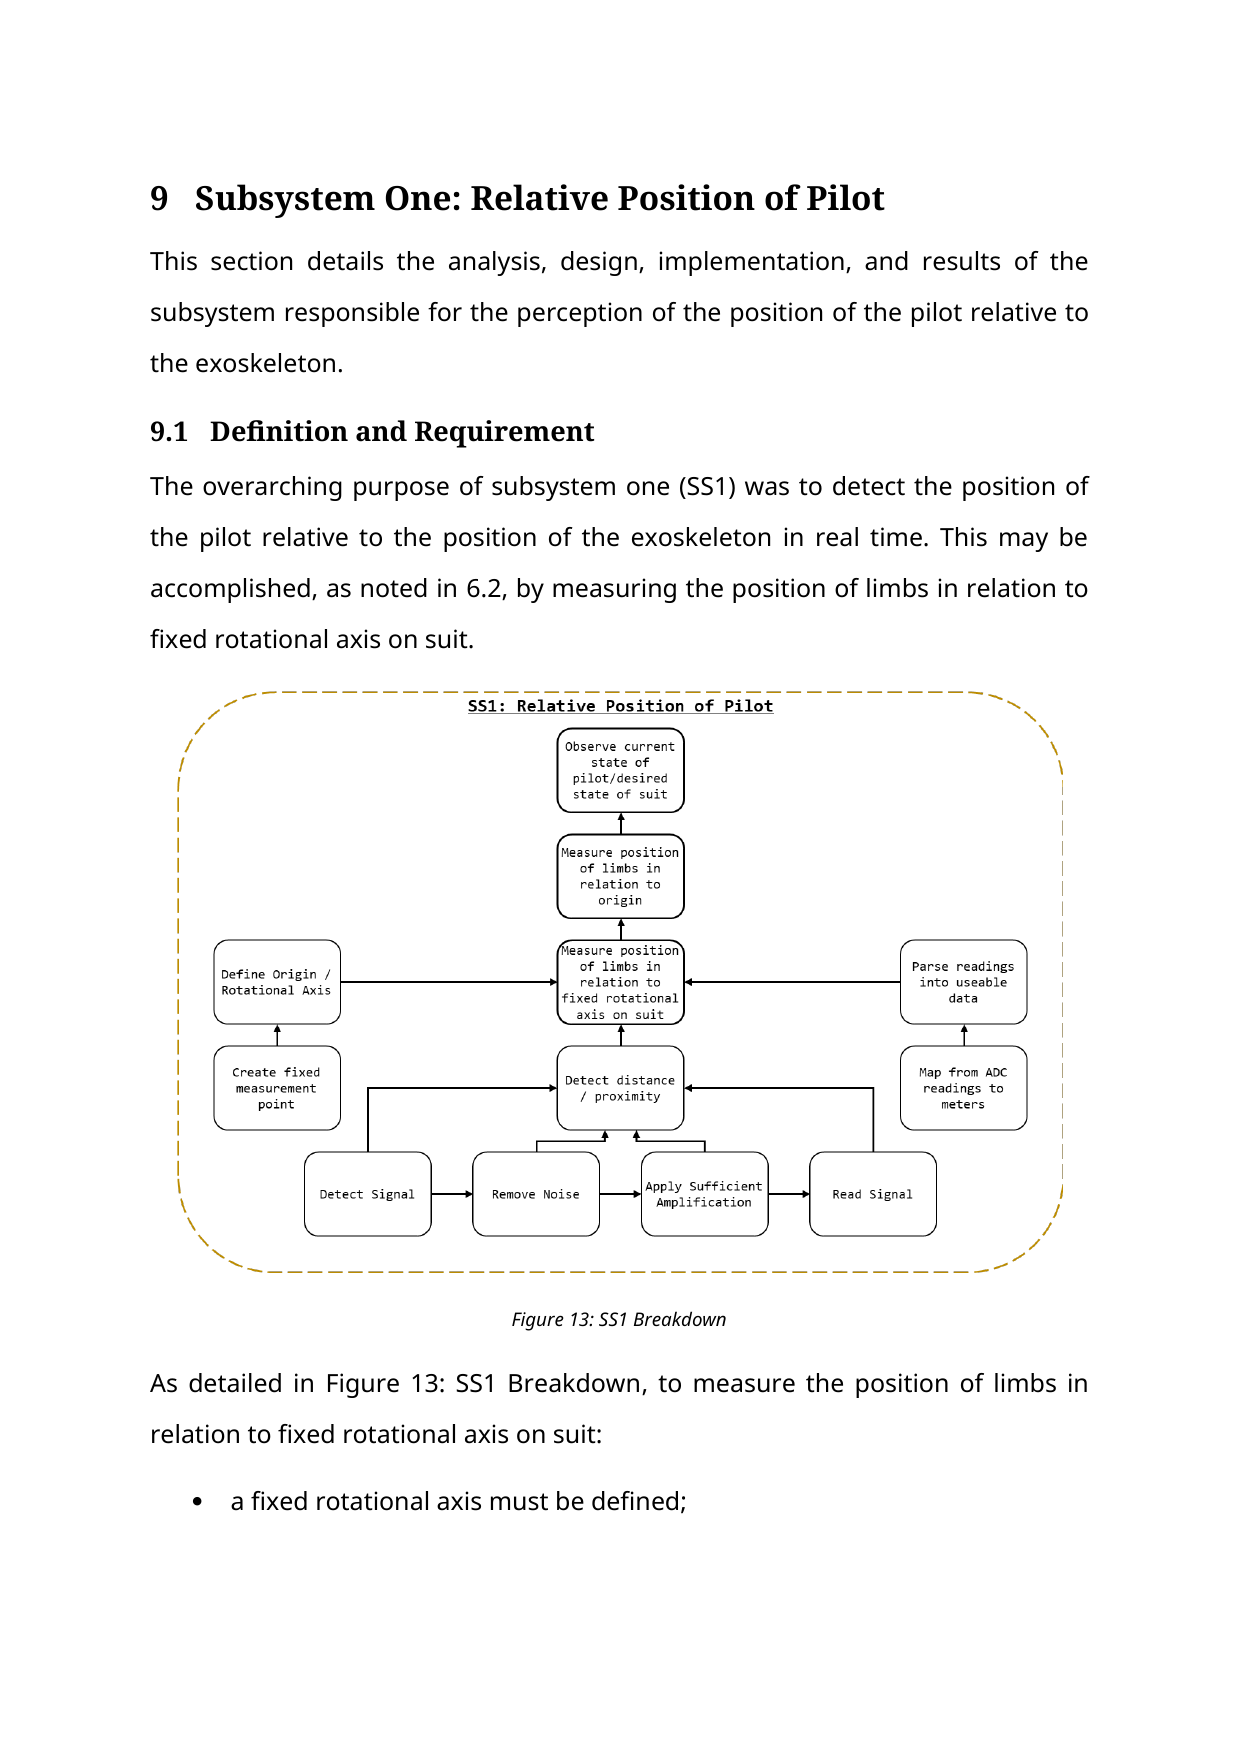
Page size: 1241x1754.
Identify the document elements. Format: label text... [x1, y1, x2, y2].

text As detailed in Figure 13: SS1 Breakdown, to measure the position of limbs in relation to fixed rotational axis on suit: [150, 1365, 1090, 1450]
picture [177, 689, 1063, 1273]
subtitle Definition and Requirement [150, 413, 1090, 450]
text This section details the analysis, design, implementation, and results of the subsystem responsible for the perception of the position of the pilot relative to the exoskeleton. [150, 243, 1090, 379]
subtitle Subsystem One: Relative Position of Pilot [150, 175, 1090, 220]
text Figure 13: SS1 Breakdown [150, 1306, 1090, 1332]
list a fixed rotational axis must be defined; [193, 1484, 1090, 1518]
text The overarching purpose of subsystem one (SS1) was to detect the position of the pilot relative to the position of the exoskeleton in real time. This may be accomplished, as noted in 6.2, by measuring the position of limbs in relation to fixed rotational axis on suit. [150, 468, 1090, 655]
